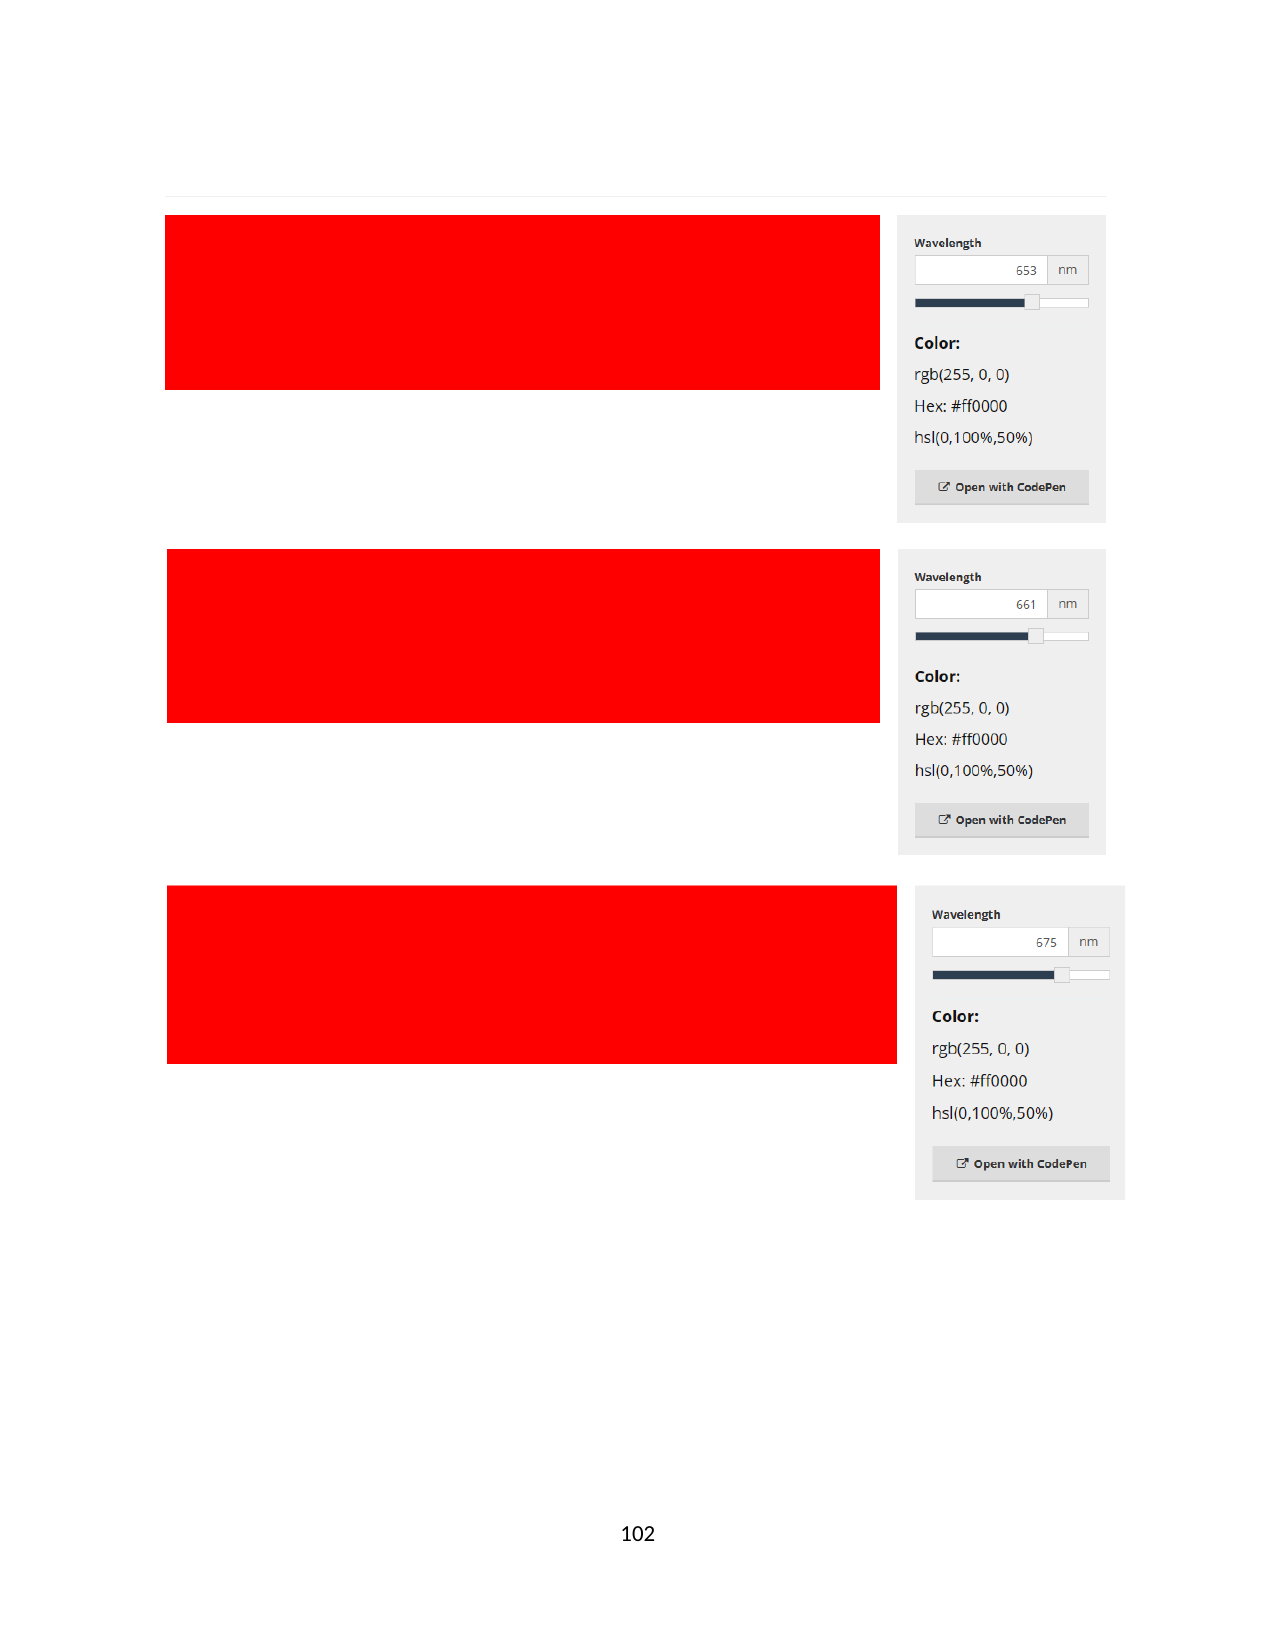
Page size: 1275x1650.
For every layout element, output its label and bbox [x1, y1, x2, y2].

picture [150, 196, 1125, 531]
picture [150, 532, 1125, 868]
picture [150, 870, 1125, 1221]
